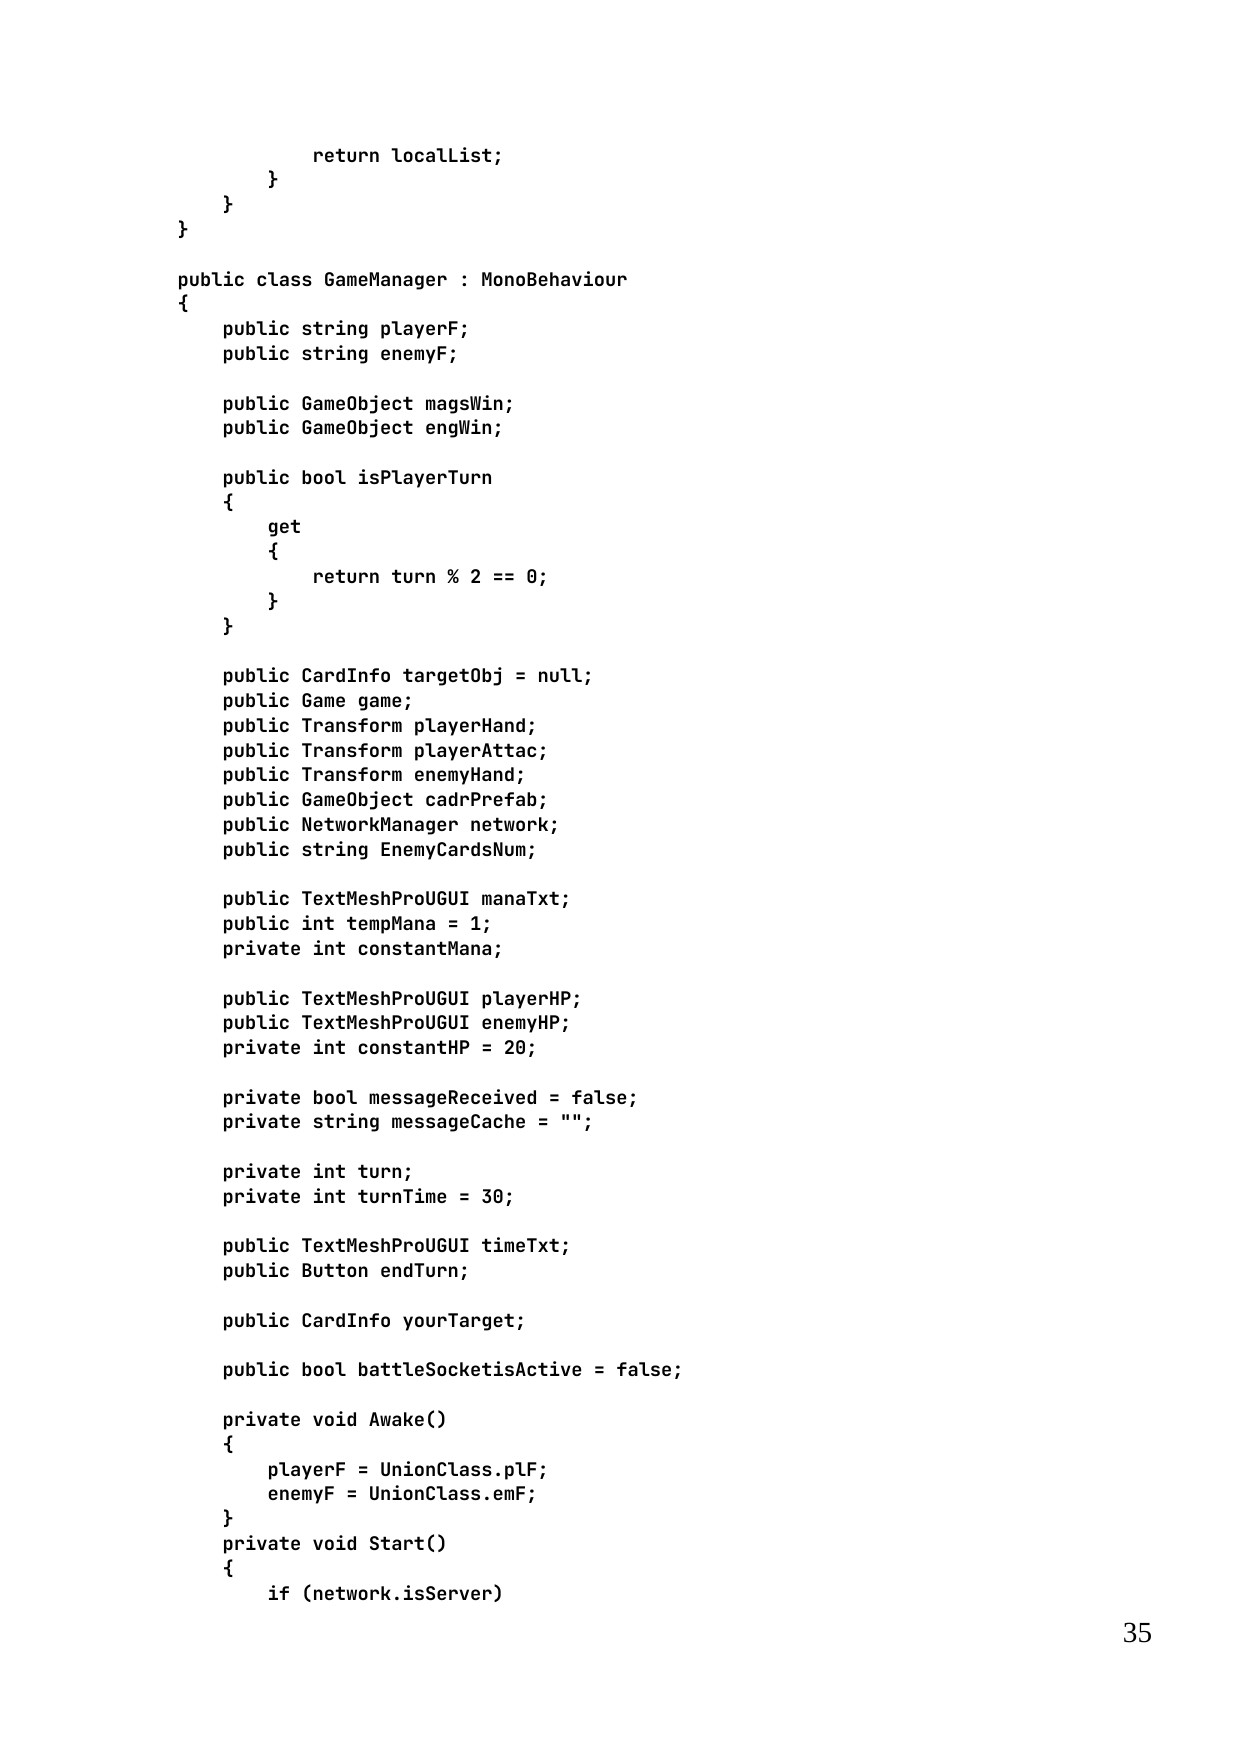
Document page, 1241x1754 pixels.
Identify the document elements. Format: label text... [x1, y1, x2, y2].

text public NetworkManager network; [177, 812, 1152, 837]
text public Transform playerHand; [177, 713, 1152, 738]
text { [177, 490, 1152, 515]
text private int turn; [177, 1159, 1152, 1184]
text return turn % 2 == 0; [177, 564, 1152, 589]
text private int constantHP = 20; [177, 1035, 1152, 1060]
text public GameObject engWin; [177, 416, 1152, 440]
text private string messageCache = ""; [177, 1110, 1152, 1134]
text public string enemyF; [177, 341, 1152, 366]
text private void Start() [177, 1531, 1152, 1556]
text public Transform enemyHand; [177, 763, 1152, 787]
text private int turnTime = 30; [177, 1184, 1152, 1209]
text public string playerF; [177, 316, 1152, 341]
text } [177, 1506, 1152, 1531]
text playerF = UnionClass.plF; [177, 1457, 1152, 1482]
text public GameObject magsWin; [177, 391, 1152, 416]
text public class GameManager : MonoBehaviour [177, 267, 1152, 292]
text public bool battleSocketisActive = false; [177, 1358, 1152, 1382]
text get [177, 515, 1152, 539]
text public GameObject cadrPrefab; [177, 787, 1152, 812]
text public Transform playerAttac; [177, 738, 1152, 763]
text private int constantMana; [177, 936, 1152, 961]
text private void Awake() [177, 1407, 1152, 1432]
text public int tempMana = 1; [177, 911, 1152, 936]
text public TextMeshProUGUI timeTxt; [177, 1234, 1152, 1258]
text } [177, 614, 1152, 639]
text public TextMeshProUGUI manaTxt; [177, 887, 1152, 911]
text public TextMeshProUGUI enemyHP; [177, 1011, 1152, 1035]
text } [177, 589, 1152, 614]
text { [177, 539, 1152, 564]
text private bool messageReceived = false; [177, 1085, 1152, 1110]
text { [177, 1556, 1152, 1581]
text } [177, 217, 1152, 242]
text public bool isPlayerTurn [177, 465, 1152, 490]
text public Button endTurn; [177, 1258, 1152, 1283]
text return localList; [177, 143, 1152, 168]
text public string EnemyCardsNum; [177, 837, 1152, 862]
text public CardInfo yourTarget; [177, 1308, 1152, 1333]
text if (network.isServer) [177, 1581, 1152, 1606]
text public TextMeshProUGUI playerHP; [177, 986, 1152, 1011]
text enemyF = UnionClass.emF; [177, 1482, 1152, 1506]
text } [177, 168, 1152, 192]
text public Game game; [177, 688, 1152, 713]
text { [177, 292, 1152, 316]
text public CardInfo targetObj = null; [177, 663, 1152, 688]
text } [177, 192, 1152, 217]
text { [177, 1432, 1152, 1457]
